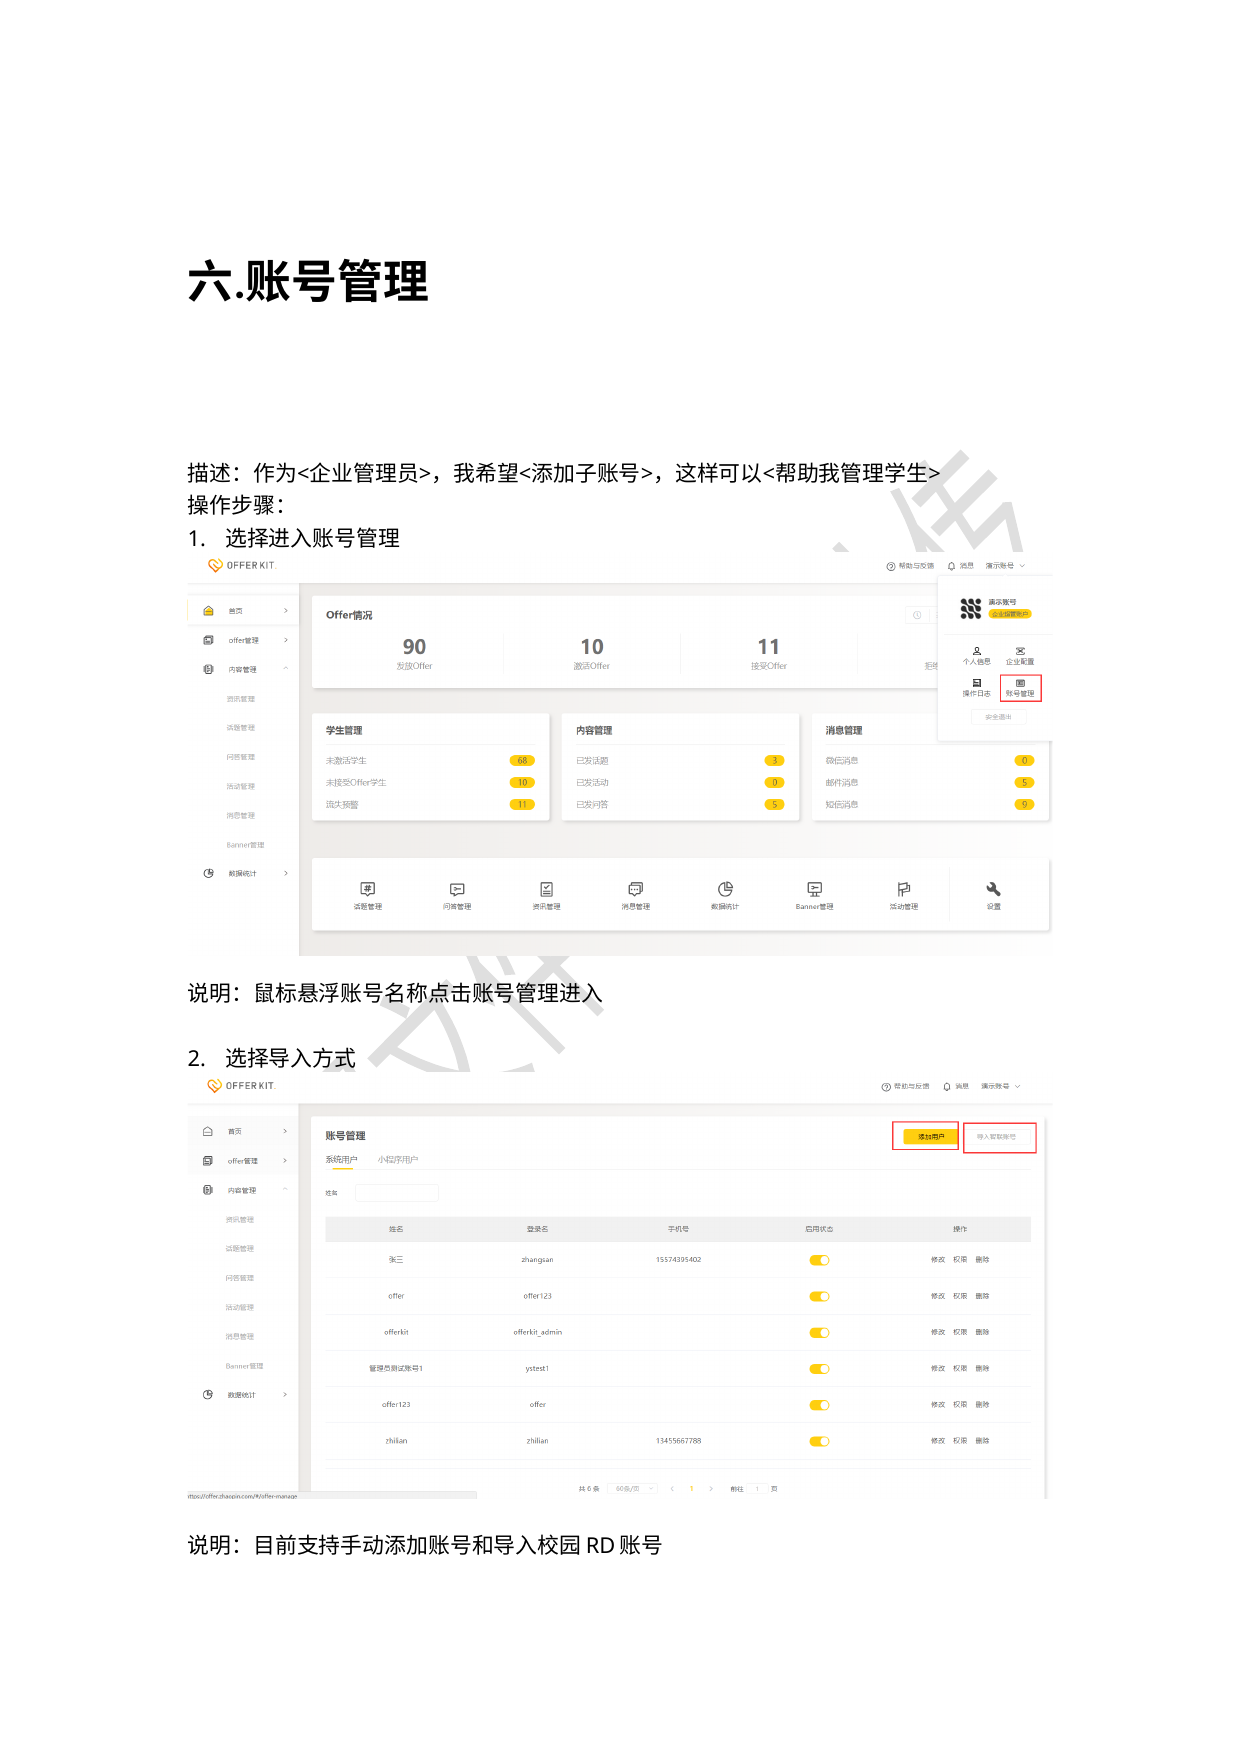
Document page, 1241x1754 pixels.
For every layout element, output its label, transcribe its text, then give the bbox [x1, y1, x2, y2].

list 选择进入账号管理 [187, 520, 1053, 552]
list 选择导入方式 [187, 1040, 1053, 1072]
text 说明：目前支持手动添加账号和导入校园RD账号 [187, 1528, 1053, 1560]
picture [187, 552, 1053, 956]
text 说明：鼠标悬浮账号名称点击账号管理进入 [187, 975, 1053, 1008]
text 操作步骤： [187, 488, 1053, 520]
subtitle 六.账号管理 [187, 230, 1053, 327]
picture [187, 1072, 1053, 1499]
text 描述：作为<企业管理员>，我希望<添加子账号>，这样可以<帮助我管理学生> [187, 455, 1053, 488]
